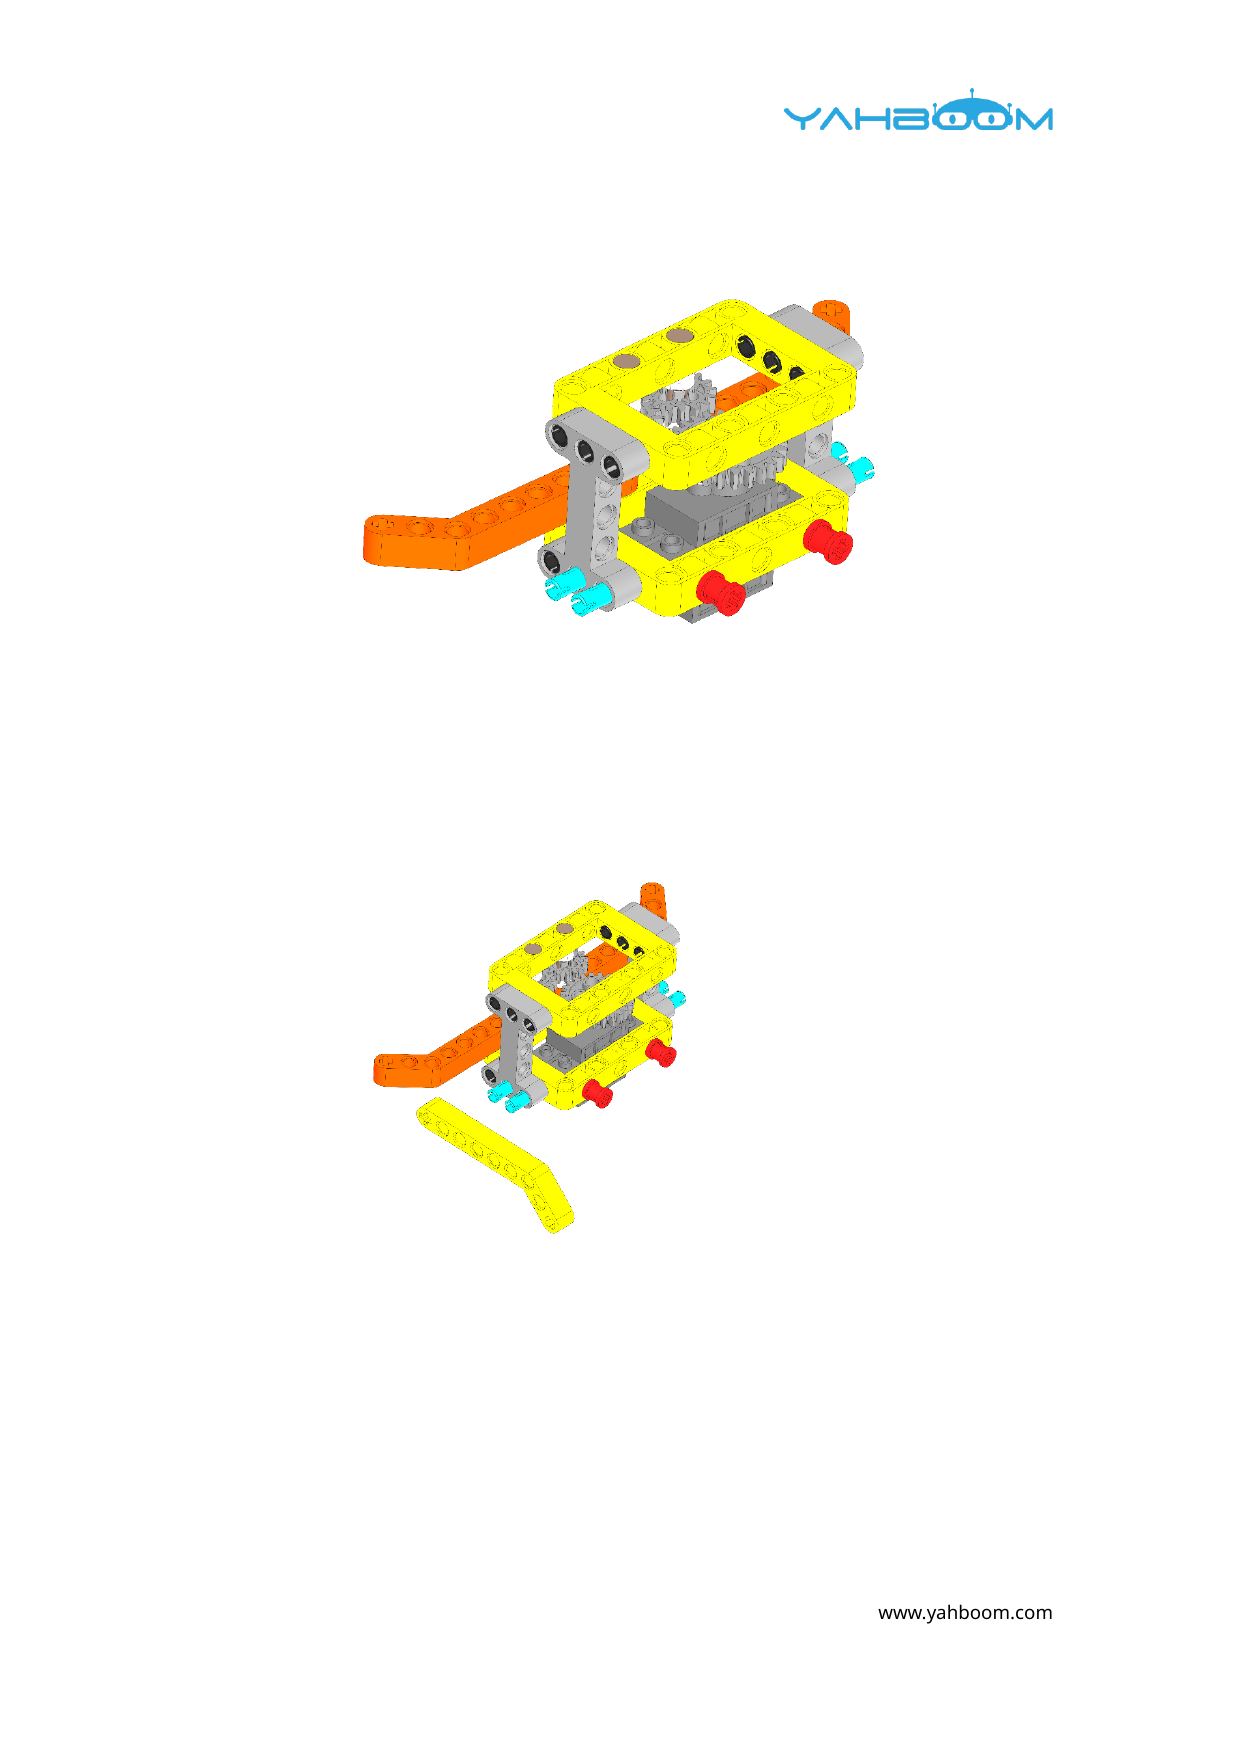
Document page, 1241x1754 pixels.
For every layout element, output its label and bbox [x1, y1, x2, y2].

picture [187, 744, 1053, 1305]
picture [784, 88, 1053, 130]
picture [187, 159, 1053, 720]
